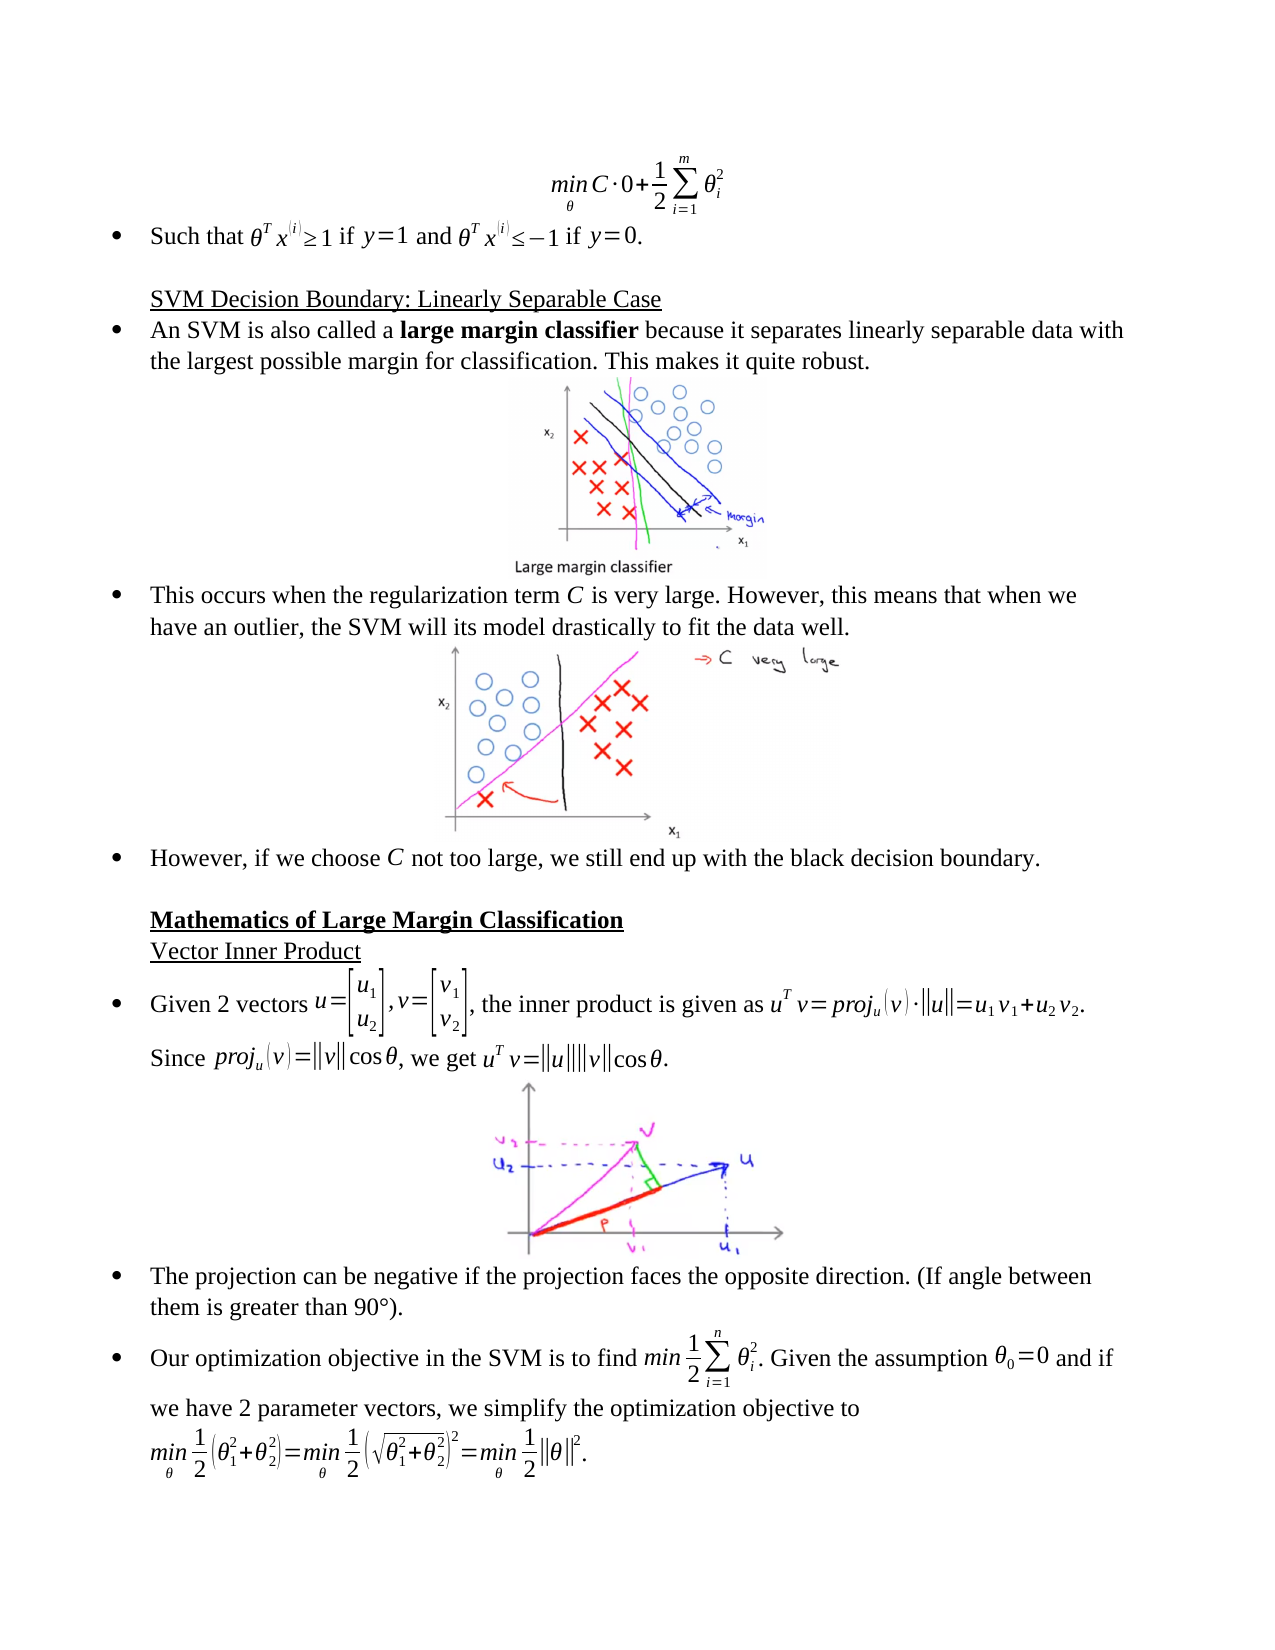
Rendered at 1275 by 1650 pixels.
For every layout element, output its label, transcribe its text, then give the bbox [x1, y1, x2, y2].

list Our optimization objective in the SVM is to find . Given the assumption and if we have 2 parameter vectors, we simplify the optimization objective to . [112, 1323, 1125, 1483]
picture [433, 642, 842, 842]
list Given 2 vectors , the inner product is given as . Since , we get . [112, 967, 1125, 1074]
picture [508, 377, 767, 579]
list An SVM is also called a large margin classifier because it separates linearly separable data with the largest possible margin for classification. This makes it quite robust. [112, 315, 1125, 375]
list SVM Decision Boundary: Linearly Separable Case [150, 284, 1125, 313]
list However, if we choose not too large, we still end up with the black decision boundary. [112, 843, 1125, 872]
list The projection can be negative if the projection faces the opposite direction. (If angle between them is greater than 90°). [112, 1261, 1125, 1321]
list Mathematics of Large Margin Classification [150, 905, 1125, 934]
list Such that if and if . [112, 219, 1125, 251]
list This occurs when the regularization term is very large. However, this means that when we have an outlier, the SVM will its model drastically to fit the data well. [112, 581, 1125, 640]
list Vector Inner Product [150, 936, 1125, 965]
picture [487, 1076, 788, 1259]
